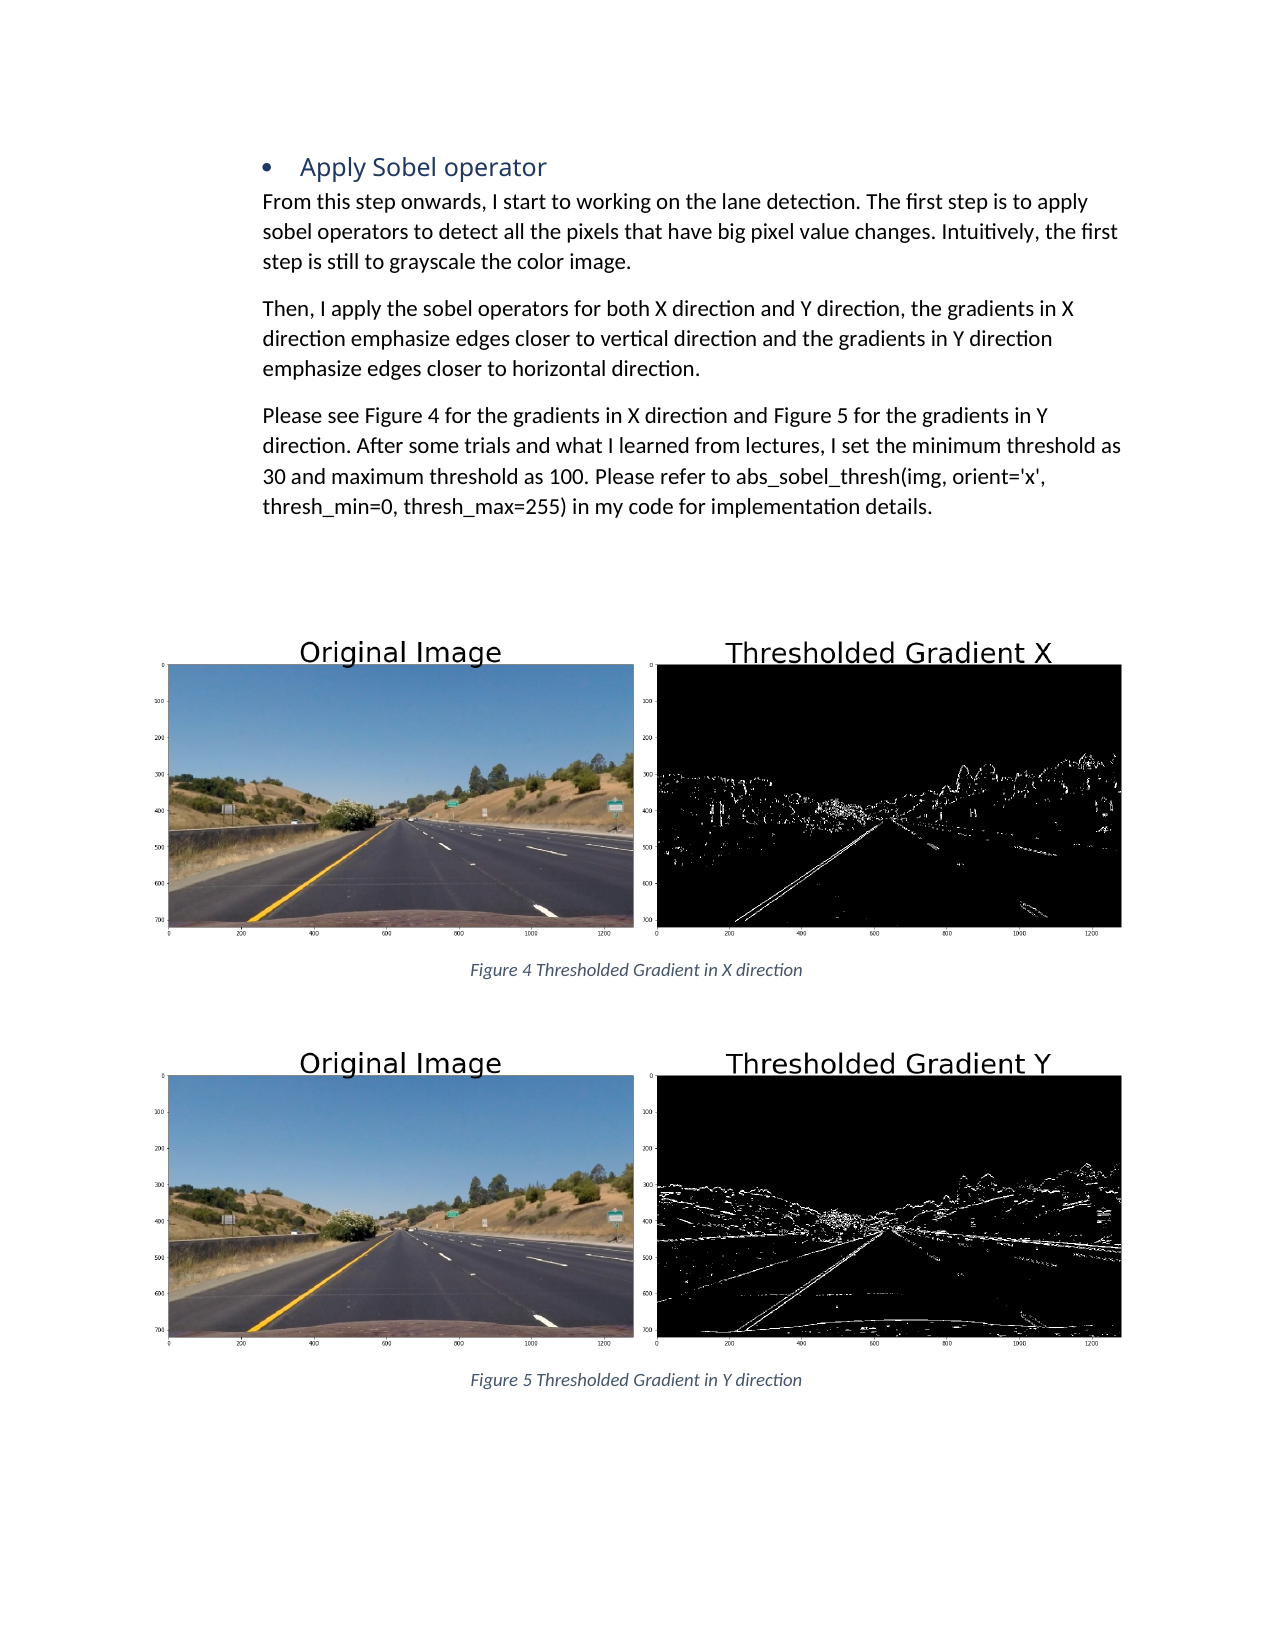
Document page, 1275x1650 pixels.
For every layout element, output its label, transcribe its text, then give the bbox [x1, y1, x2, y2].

text Figure 5 Thresholded Gradient in Y direction [150, 1369, 1125, 1392]
subtitle Apply Sobel operator [262, 150, 1125, 184]
text Then, I apply the sobel operators for both X direction and Y direction, the gradients in X direction emphasize edges closer to vertical direction and the gradients in Y direction emphasize edges closer to horizontal direction. [262, 294, 1125, 382]
picture [150, 1048, 1125, 1350]
text Please see Figure 4 for the gradients in X direction and Figure 5 for the gradients in Y direction. After some trials and what I learned from lectures, I set the minimum threshold as 30 and maximum threshold as 100. Please refer to abs_sobel_thresh(img, orient='x', thresh_min=0, thresh_max=255) in my code for implementation details. [262, 401, 1125, 520]
text From this step onwards, I start to working on the lane detection. The first step is to apply sobel operators to detect all the pixels that have big pixel value changes. Intuitively, the first step is still to grayscale the color image. [262, 187, 1125, 275]
picture [150, 638, 1125, 940]
text Figure 4 Thresholded Gradient in X direction [150, 958, 1125, 981]
